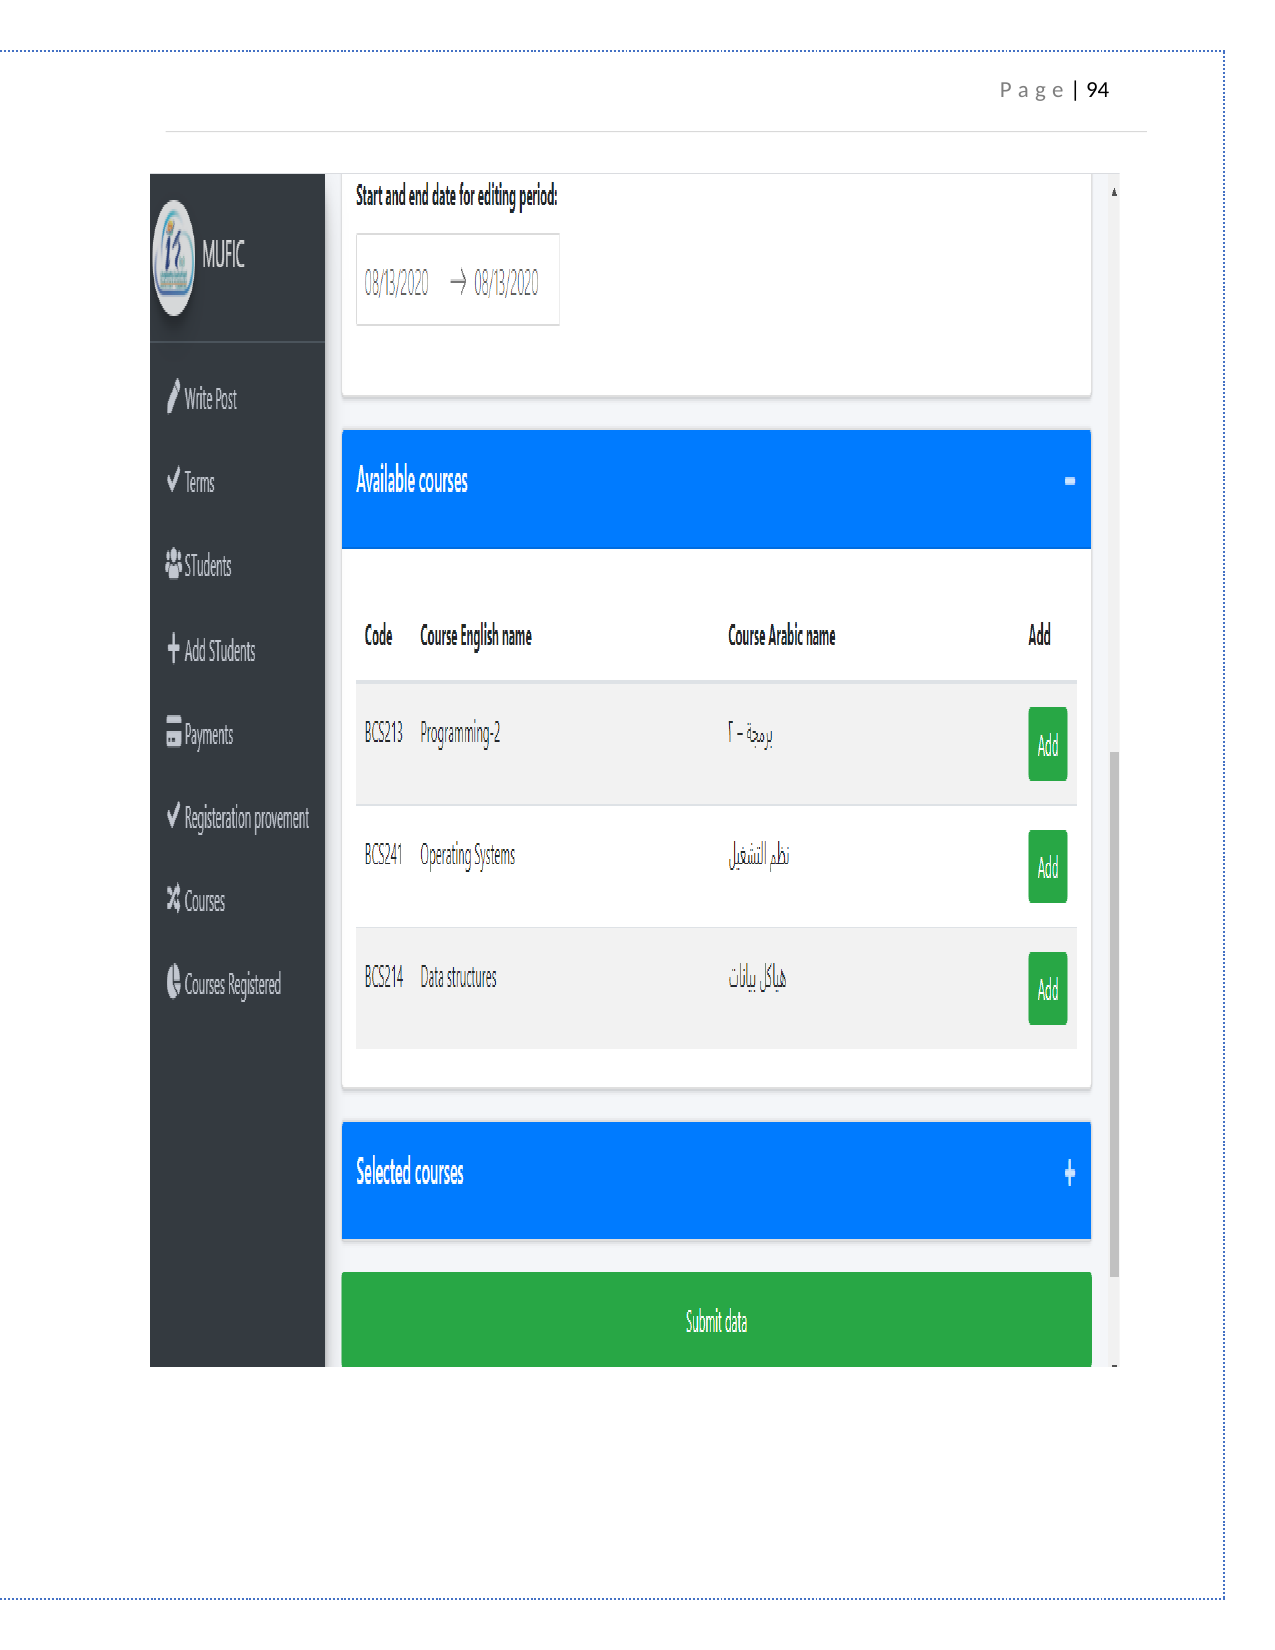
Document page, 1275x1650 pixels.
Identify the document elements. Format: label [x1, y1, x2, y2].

picture [150, 173, 1120, 1367]
